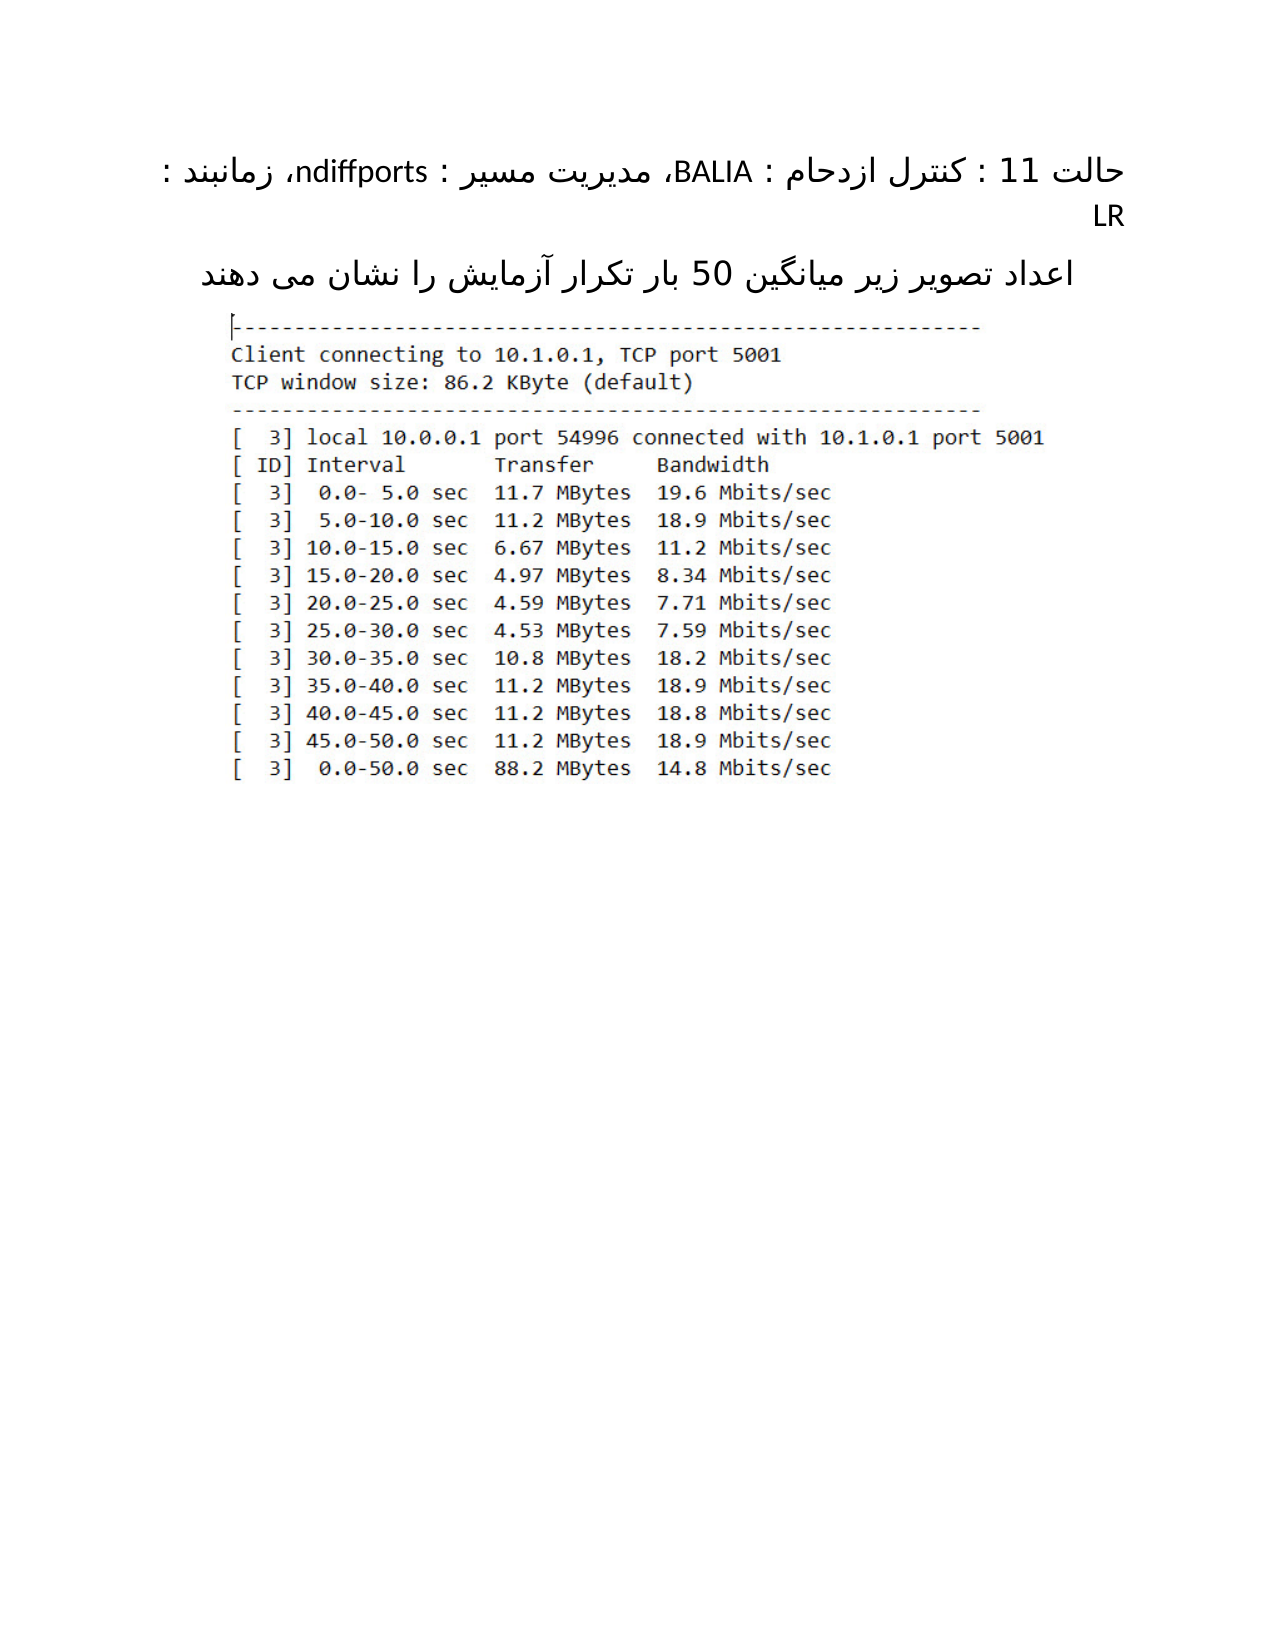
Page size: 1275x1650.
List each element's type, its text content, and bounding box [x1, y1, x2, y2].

text اعداد تصویر زیر میانگین 50 بار تکرار آزمایش را نشان می دهند [150, 254, 1125, 293]
text حالت 11 : کنترل ازدحام : BALIA، مدیریت مسیر : ndiffports، زمانبند : LR [150, 150, 1125, 235]
picture [225, 313, 1050, 784]
